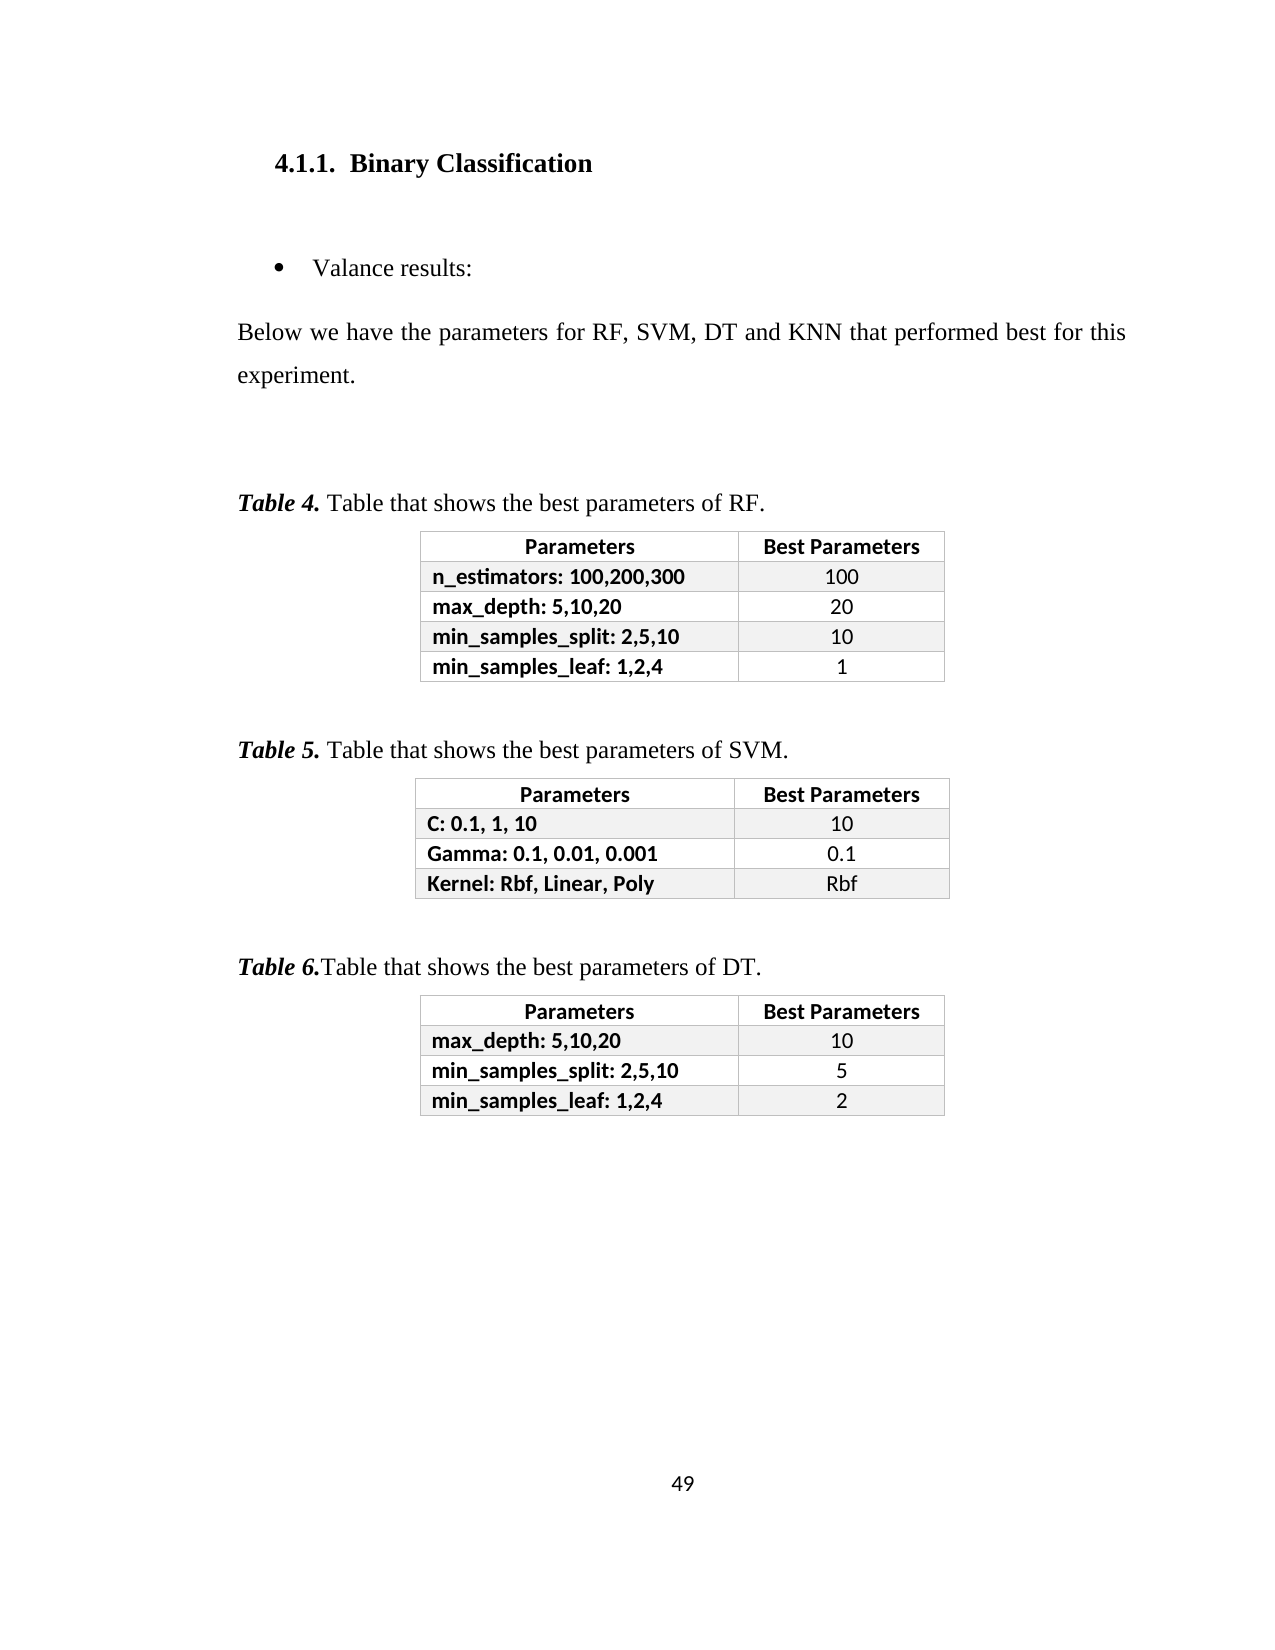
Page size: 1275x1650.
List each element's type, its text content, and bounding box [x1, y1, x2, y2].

table_cell min_samples_split: 2,5,10 [421, 622, 738, 651]
list Valance results: [274, 253, 1128, 282]
table_cell 10 [739, 1026, 944, 1055]
table_cell 0.1 [735, 839, 949, 868]
table_header Parameters [416, 779, 734, 808]
table_header Best Parameters [739, 532, 944, 561]
table_cell 2 [739, 1086, 944, 1115]
table_cell Gamma: 0.1, 0.01, 0.001 [416, 839, 734, 868]
table_cell 10 [735, 809, 949, 838]
text Table 5. Table that shows the best parameters of SVM. [237, 735, 1128, 764]
text Table 6.Table that shows the best parameters of DT. [237, 952, 1128, 981]
table_cell 20 [739, 592, 944, 621]
table_cell 1 [739, 652, 944, 681]
table_cell min_samples_split: 2,5,10 [421, 1056, 738, 1085]
text Table 4. Table that shows the best parameters of RF. [237, 488, 1128, 517]
table_cell 5 [739, 1056, 944, 1085]
table_cell min_samples_leaf: 1,2,4 [421, 652, 738, 681]
table_header Best Parameters [735, 779, 949, 808]
table_header Best Parameters [739, 996, 944, 1025]
table_header Parameters [421, 996, 738, 1025]
table_cell 100 [739, 562, 944, 591]
table_cell C: 0.1, 1, 10 [416, 809, 734, 838]
table_cell n_estimators: 100,200,300 [421, 562, 738, 591]
table_header Parameters [421, 532, 738, 561]
text Below we have the parameters for RF, SVM, DT and KNN that performed best for this experiment. [237, 317, 1128, 389]
table_cell max_depth: 5,10,20 [421, 1026, 738, 1055]
table_cell 10 [739, 622, 944, 651]
table_cell Rbf [735, 869, 949, 898]
subtitle Binary Classification [274, 147, 1128, 178]
table_cell Kernel: Rbf, Linear, Poly [416, 869, 734, 898]
table_cell min_samples_leaf: 1,2,4 [421, 1086, 738, 1115]
table_cell max_depth: 5,10,20 [421, 592, 738, 621]
